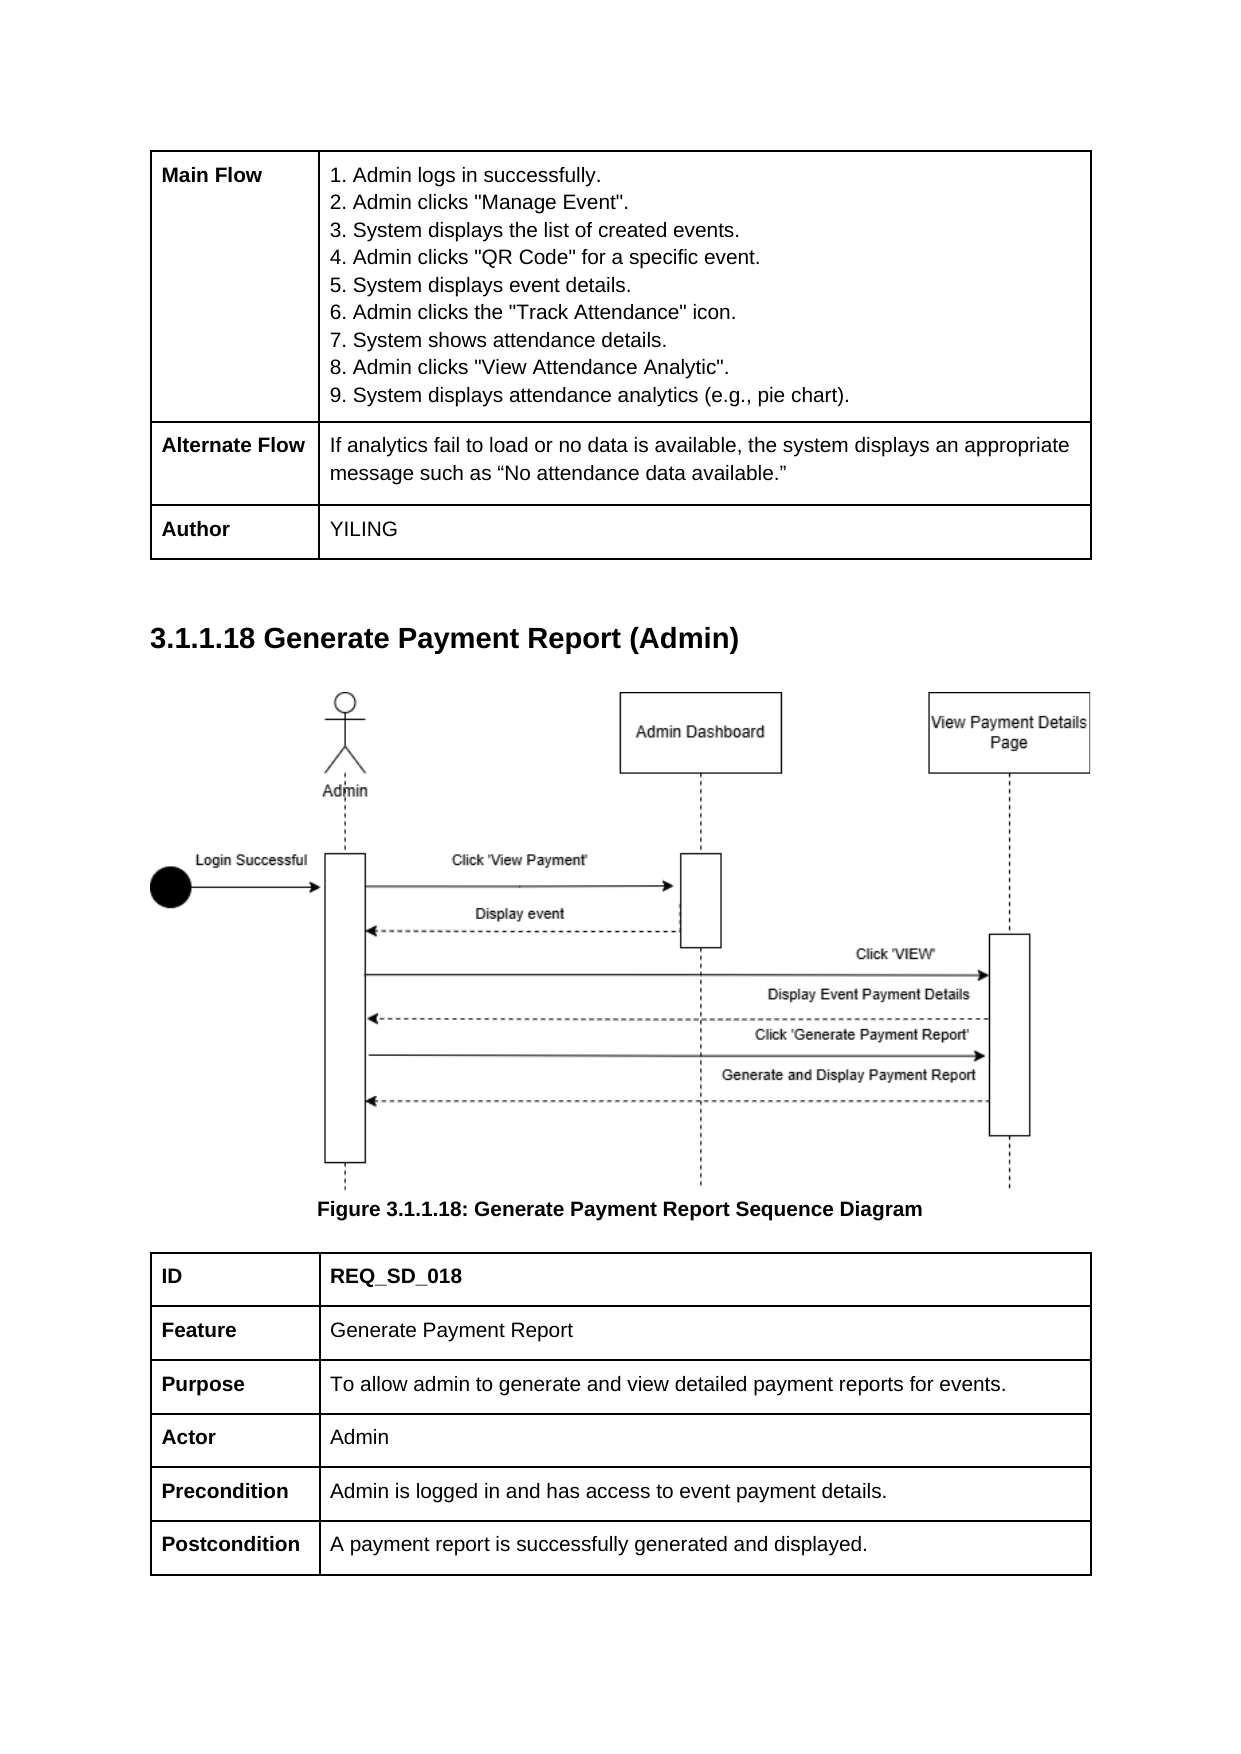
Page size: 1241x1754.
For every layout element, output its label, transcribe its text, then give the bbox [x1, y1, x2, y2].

table_cell Purpose [152, 1361, 319, 1412]
table_cell Admin [321, 1415, 1090, 1466]
text Figure 3.1.1.18: Generate Payment Report Sequence Diagram [150, 1197, 1090, 1221]
table_cell If analytics fail to load or no data is available, the system displays an appropriate message such as “No attendance data available.” [320, 423, 1090, 504]
table_cell Feature [152, 1307, 319, 1359]
table_cell Author [152, 506, 318, 558]
table_cell Precondition [152, 1468, 319, 1520]
table_header ID [152, 1254, 319, 1305]
table_cell Main Flow [152, 152, 318, 421]
table_cell 1. Admin logs in successfully. 2. Admin clicks "Manage Event". 3. System displays the list of created events. 4. Admin clicks "QR Code" for a specific event. 5. System displays event details. 6. Admin clicks the "Track Attendance" icon. 7. System shows attendance details. 8. Admin clicks "View Attendance Analytic". 9. System displays attendance analytics (e.g., pie chart). [320, 152, 1090, 421]
table_cell Actor [152, 1415, 319, 1466]
table_cell Generate Payment Report [321, 1307, 1090, 1359]
subtitle 3.1.1.18 Generate Payment Report (Admin) [150, 621, 1090, 654]
table_cell YILING [320, 506, 1090, 558]
table_cell A payment report is successfully generated and displayed. [321, 1522, 1090, 1573]
table_cell Postcondition [152, 1522, 319, 1573]
table_cell Admin is logged in and has access to event payment details. [321, 1468, 1090, 1520]
table_header REQ_SD_018 [321, 1254, 1090, 1305]
table_cell Alternate Flow [152, 423, 318, 504]
table_cell To allow admin to generate and view detailed payment reports for events. [321, 1361, 1090, 1412]
picture [150, 692, 1091, 1193]
